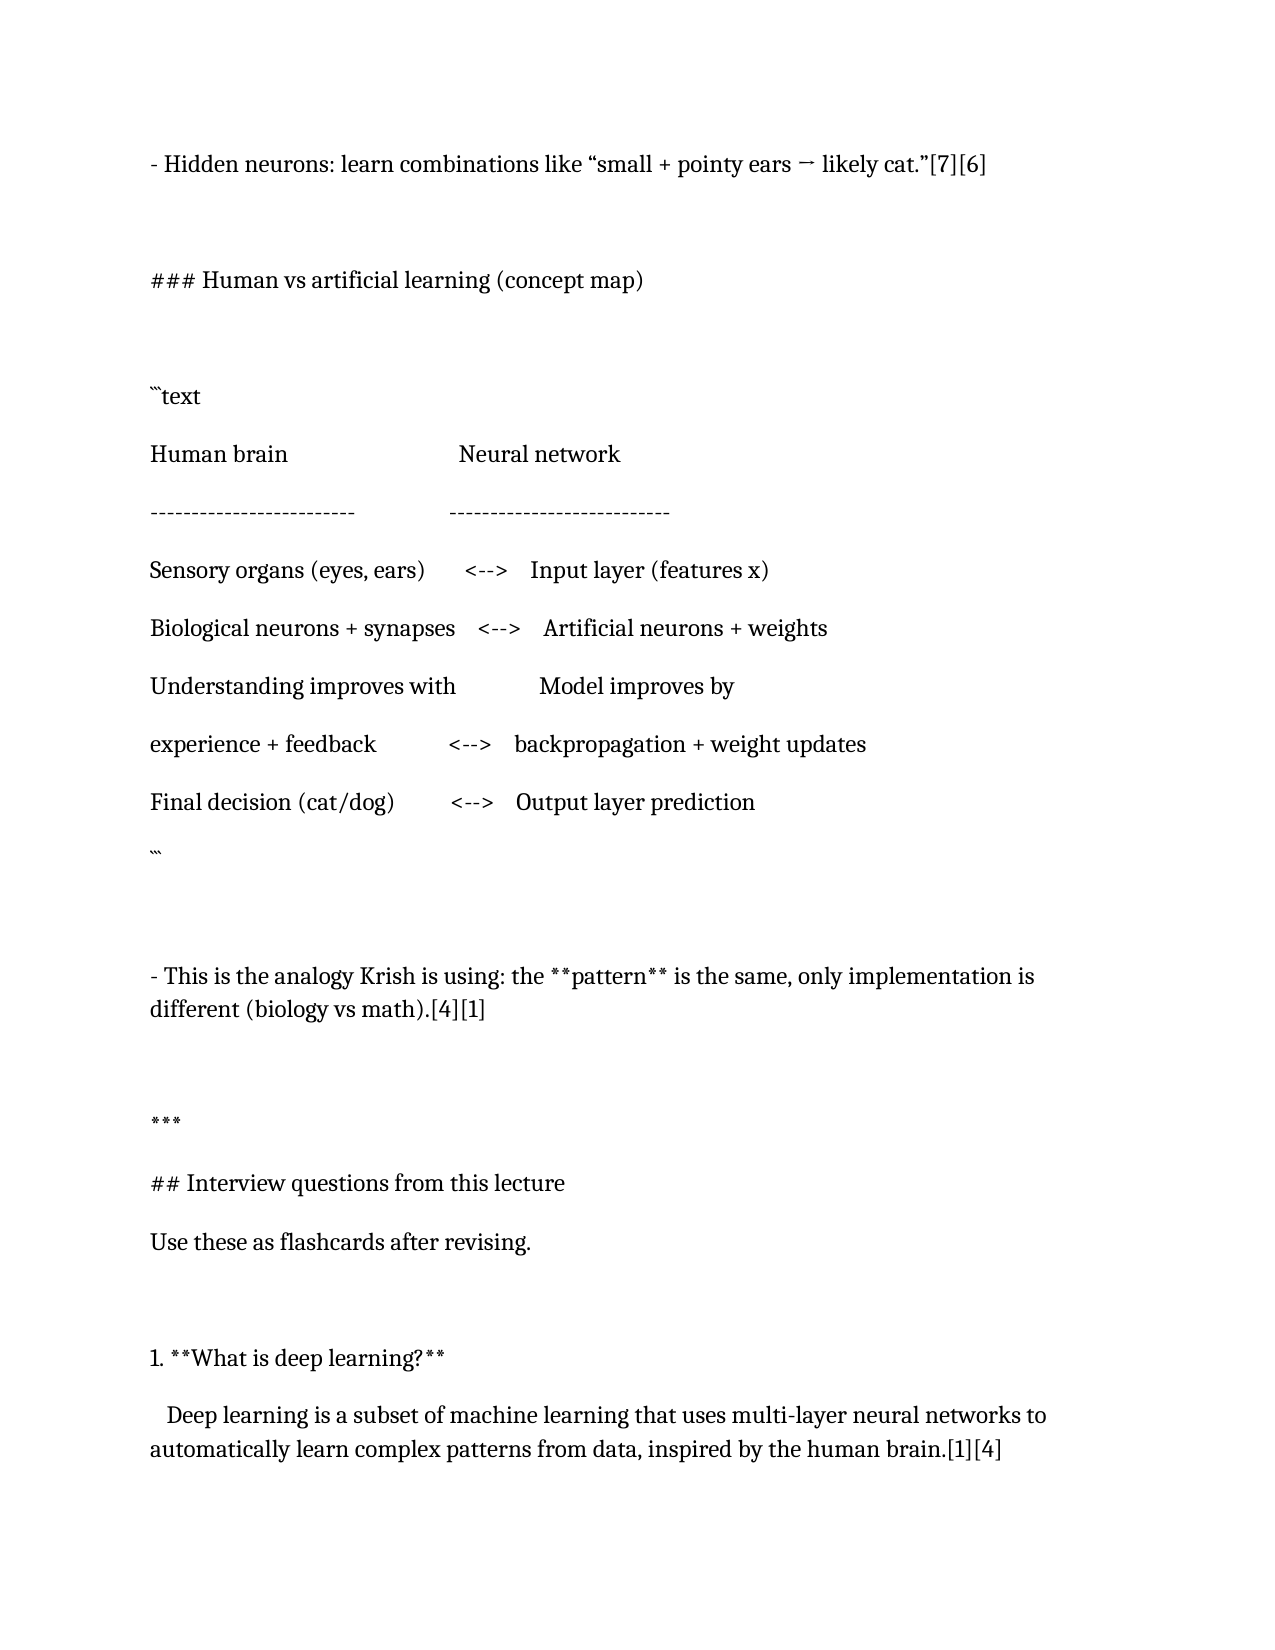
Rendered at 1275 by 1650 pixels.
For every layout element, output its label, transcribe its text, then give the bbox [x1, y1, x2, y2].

text Use these as flashcards after revising. [150, 1227, 1125, 1256]
text experience + feedback <--> backpropagation + weight updates [150, 730, 1125, 759]
text Deep learning is a subset of machine learning that uses multi-layer neural networks to automatically learn complex patterns from data, inspired by the human brain.[1][4] [150, 1401, 1125, 1463]
text ### Human vs artificial learning (concept map) [150, 266, 1125, 295]
text Understanding improves with Model improves by [150, 672, 1125, 701]
text ## Interview questions from this lecture [150, 1169, 1125, 1198]
text ```text [150, 382, 1125, 411]
text *** [150, 1111, 1125, 1140]
text 1. **What is deep learning?** [150, 1343, 1125, 1372]
text Human brain Neural network [150, 440, 1125, 469]
text - Hidden neurons: learn combinations like “small + pointy ears → likely cat.”[7][6] [150, 150, 1125, 179]
text ------------------------- --------------------------- [150, 498, 1125, 527]
text Biological neurons + synapses <--> Artificial neurons + weights [150, 614, 1125, 643]
text ``` [150, 846, 1125, 875]
text Sensory organs (eyes, ears) <--> Input layer (features x) [150, 556, 1125, 585]
text Final decision (cat/dog) <--> Output layer prediction [150, 788, 1125, 817]
text - This is the analogy Krish is using: the **pattern** is the same, only implementation is different (biology vs math).[4][1] [150, 962, 1125, 1024]
